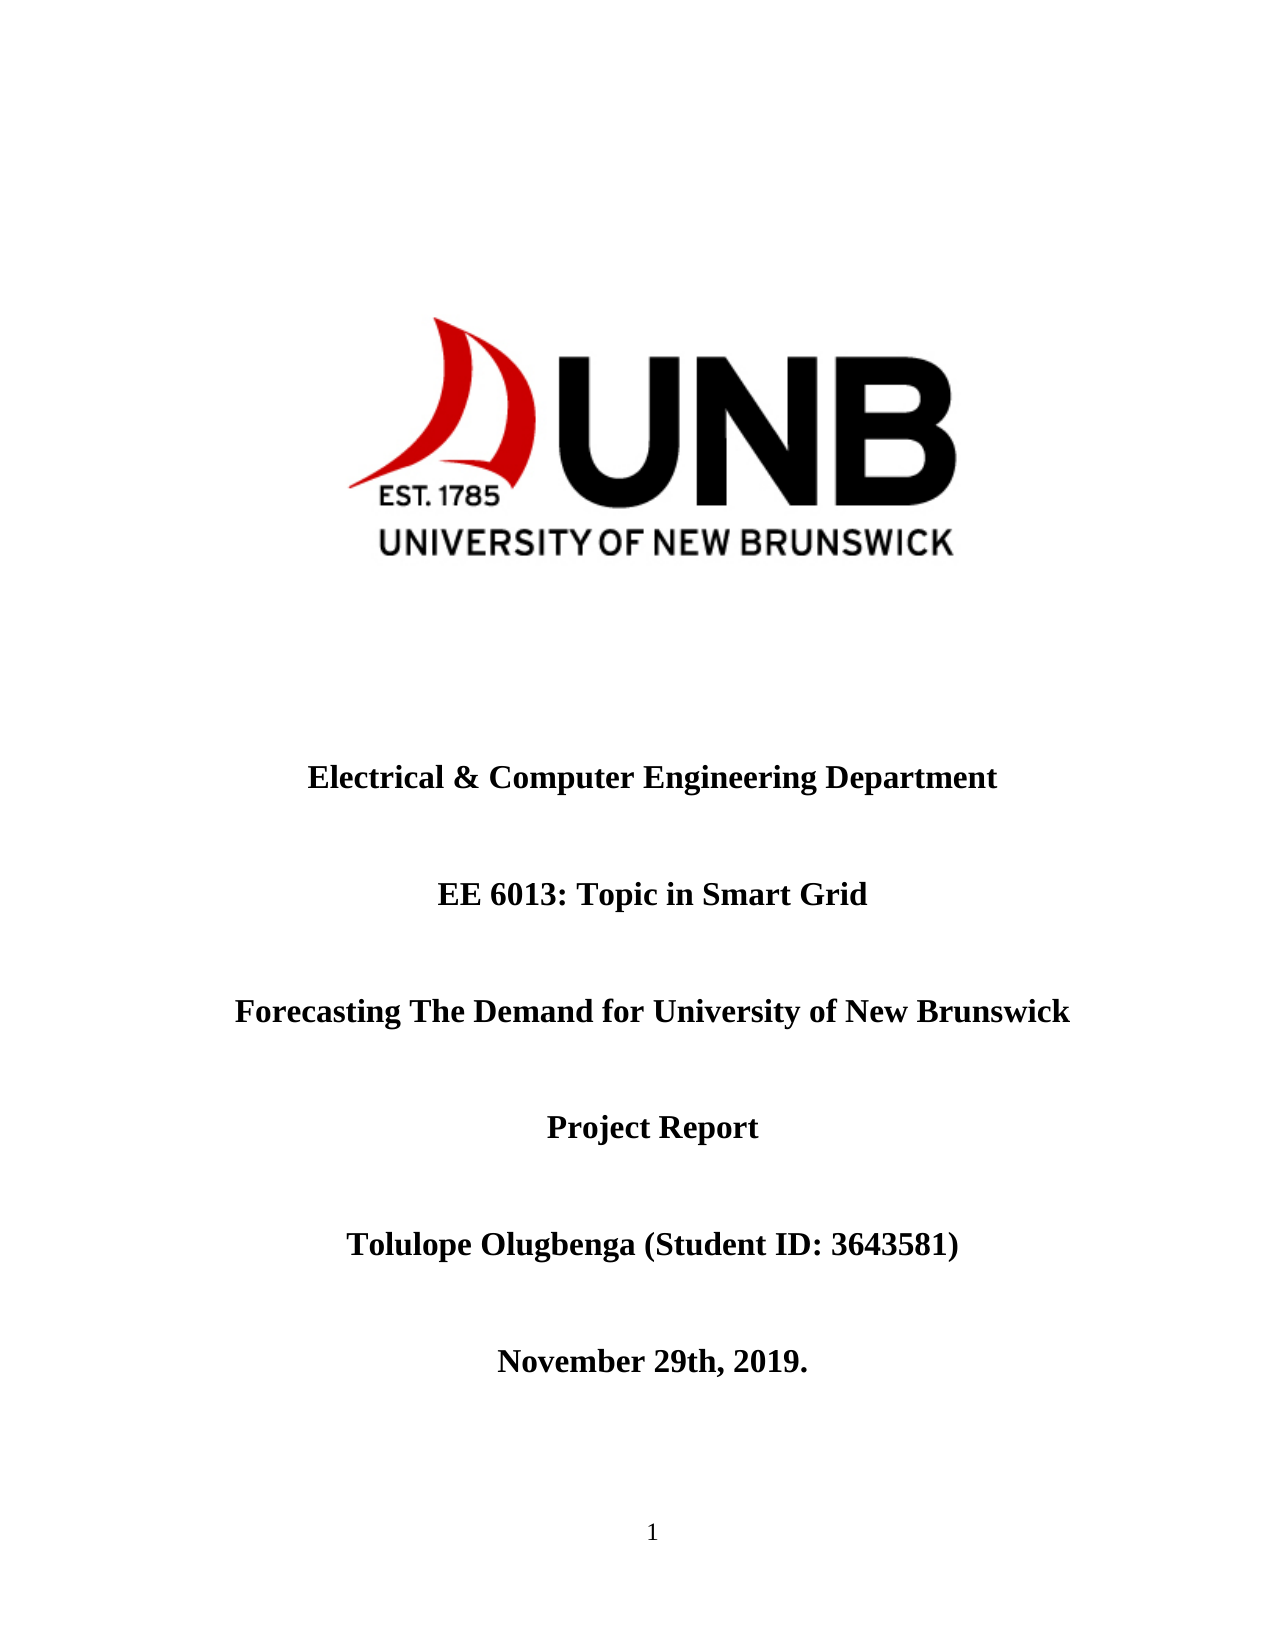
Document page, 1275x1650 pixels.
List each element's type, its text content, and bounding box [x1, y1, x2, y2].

picture [309, 277, 996, 595]
text Electrical & Computer Engineering Department [150, 758, 1125, 796]
text Forecasting The Demand for University of New Brunswick [150, 991, 1125, 1029]
text EE 6013: Topic in Smart Grid [150, 874, 1125, 913]
text Tolulope Olugbenga (Student ID: 3643581) [150, 1224, 1125, 1263]
text November 29th, 2019. [150, 1341, 1125, 1379]
text Project Report [150, 1108, 1125, 1146]
